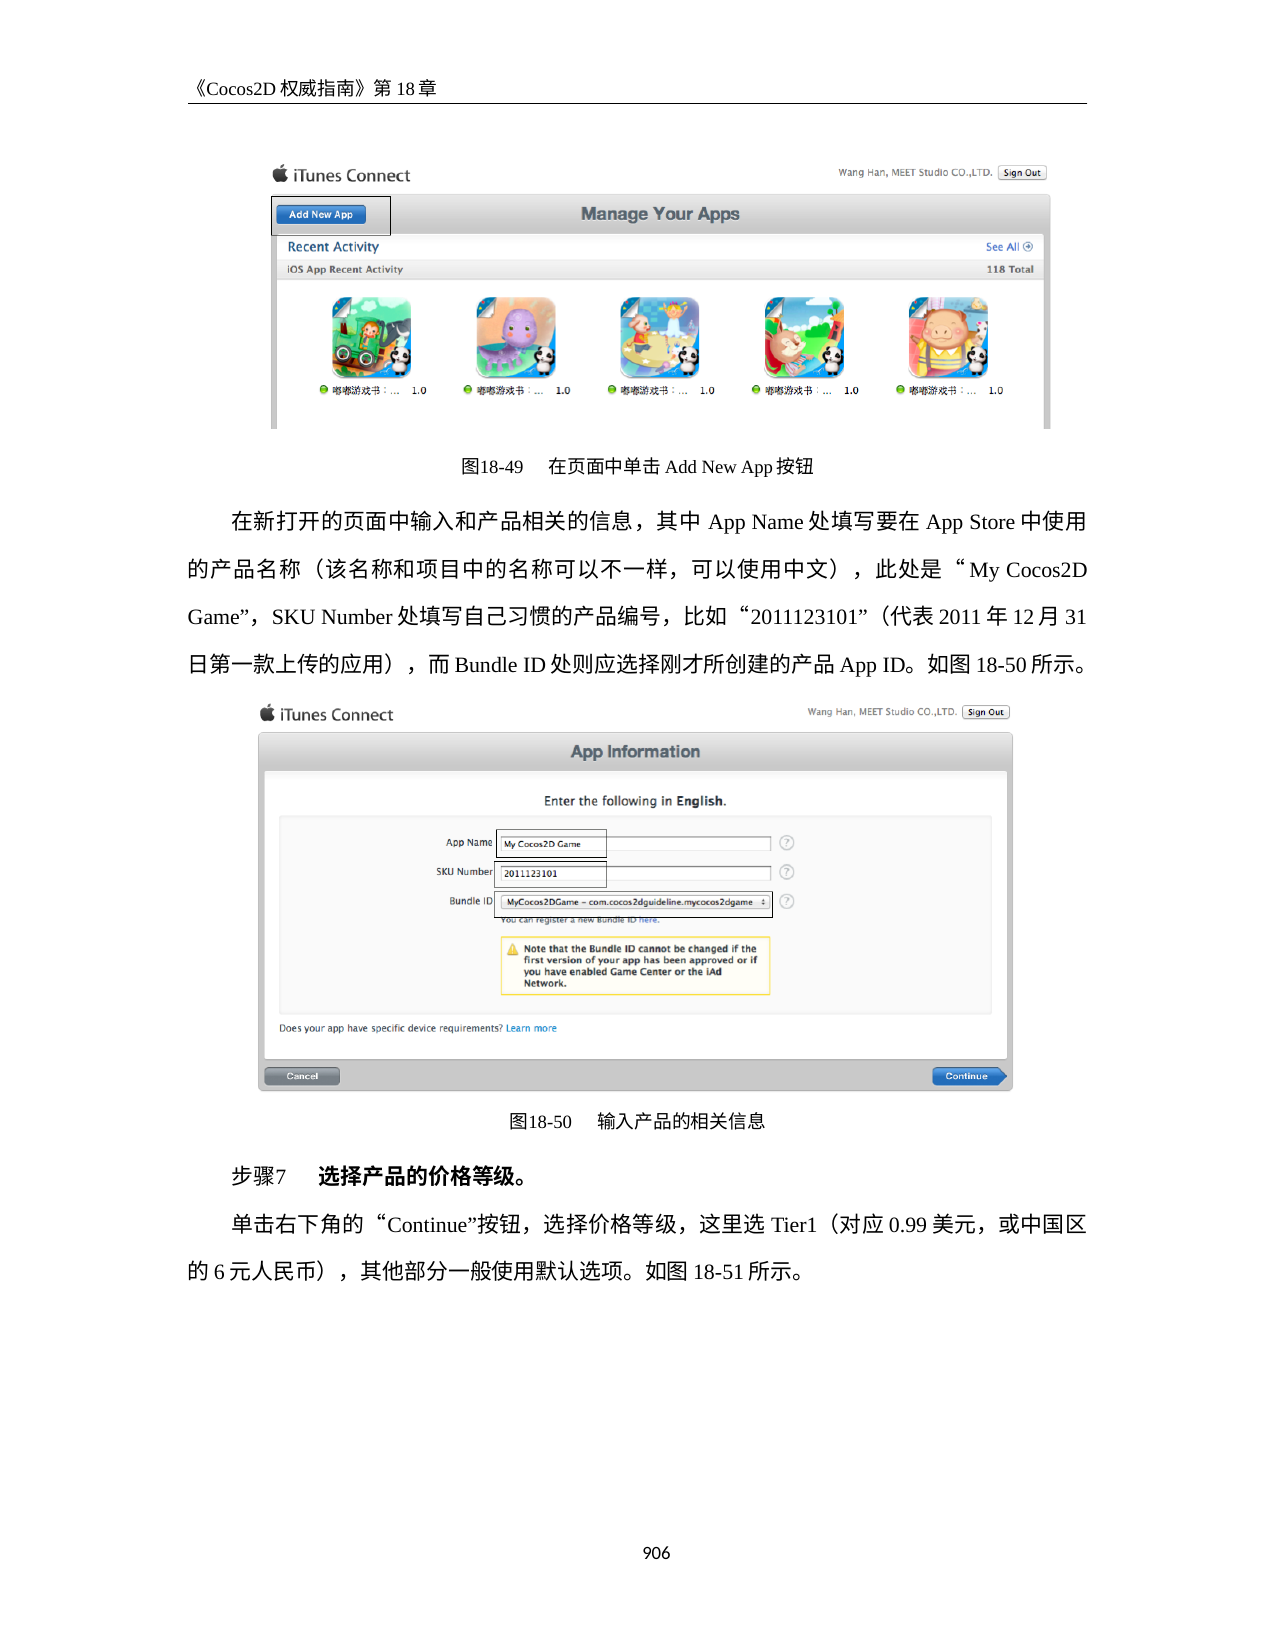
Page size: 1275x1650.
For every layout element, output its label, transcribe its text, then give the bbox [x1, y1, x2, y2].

text 单击右下角的“Continue”按钮，选择价格等级，这里选Tier1（对应0.99美元，或中国区的6元人民币），其他部分一般使用默认选项。如图18-51所示。 [187, 1207, 1087, 1286]
picture [254, 693, 1021, 1096]
text 在新打开的页面中输入和产品相关的信息，其中App Name处填写要在App Store中使用的产品名称（该名称和项目中的名称可以不一样，可以使用中文），此处是“My Cocos2D Game”，SKU Number处填写自己习惯的产品编号，比如“2011123101”（代表2011年12月31日第一款上传的应用），而Bundle ID处则应选择刚才所创建的产品App ID。如图18-50所示。 [187, 504, 1087, 678]
text 选择产品的价格等级。 [187, 1159, 1087, 1191]
text 输入产品的相关信息 [187, 1108, 1087, 1134]
text 在页面中单击Add New App按钮 [187, 453, 1087, 479]
picture [265, 149, 1054, 429]
